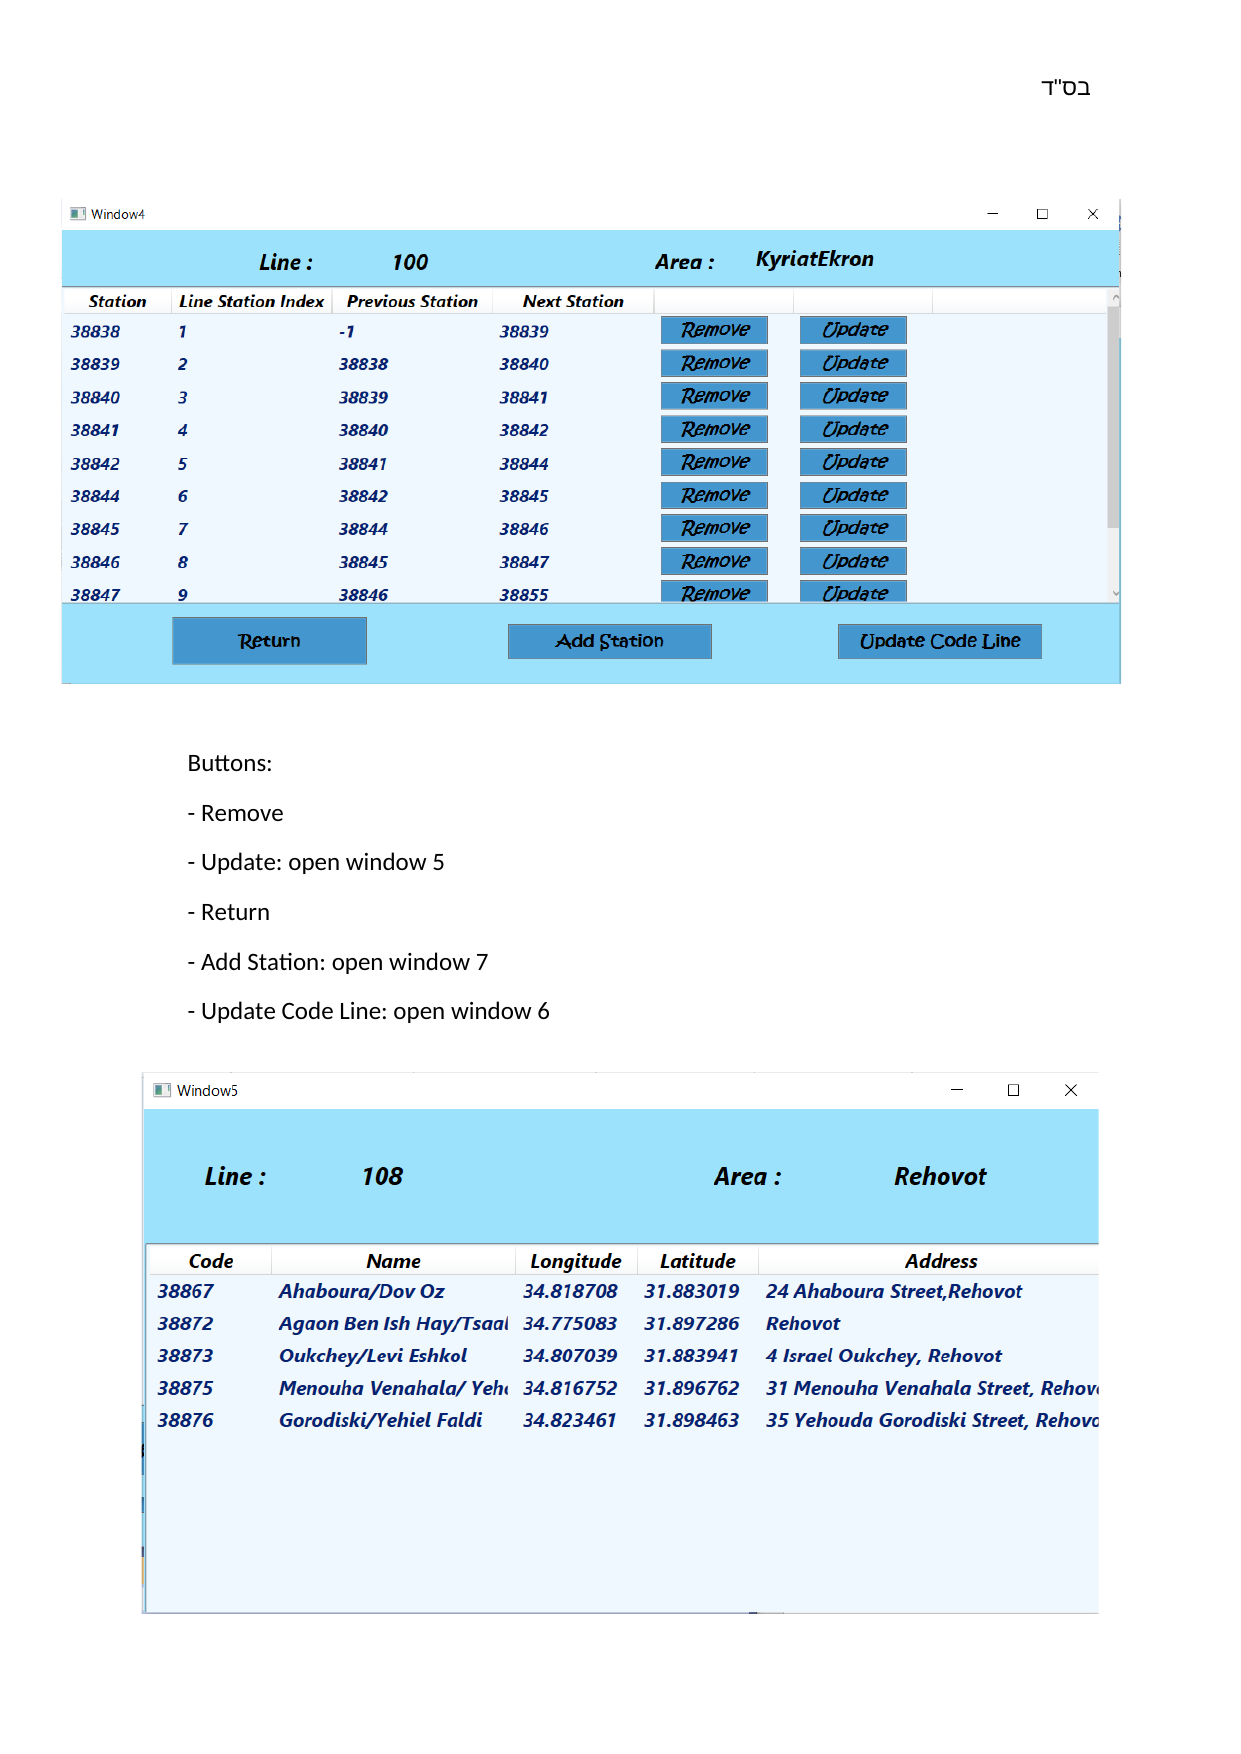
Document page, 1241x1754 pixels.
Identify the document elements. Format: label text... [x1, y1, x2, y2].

text Buttons: [187, 684, 1090, 778]
text - Return [187, 896, 1090, 927]
text - Update Code Line: open window 6 [187, 995, 1090, 1026]
text - Update: open window 5 [187, 847, 1090, 877]
picture [61, 199, 1122, 684]
text - Add Station: open window 7 [187, 946, 1090, 976]
picture [141, 1072, 1099, 1614]
text - Remove [187, 797, 1090, 827]
